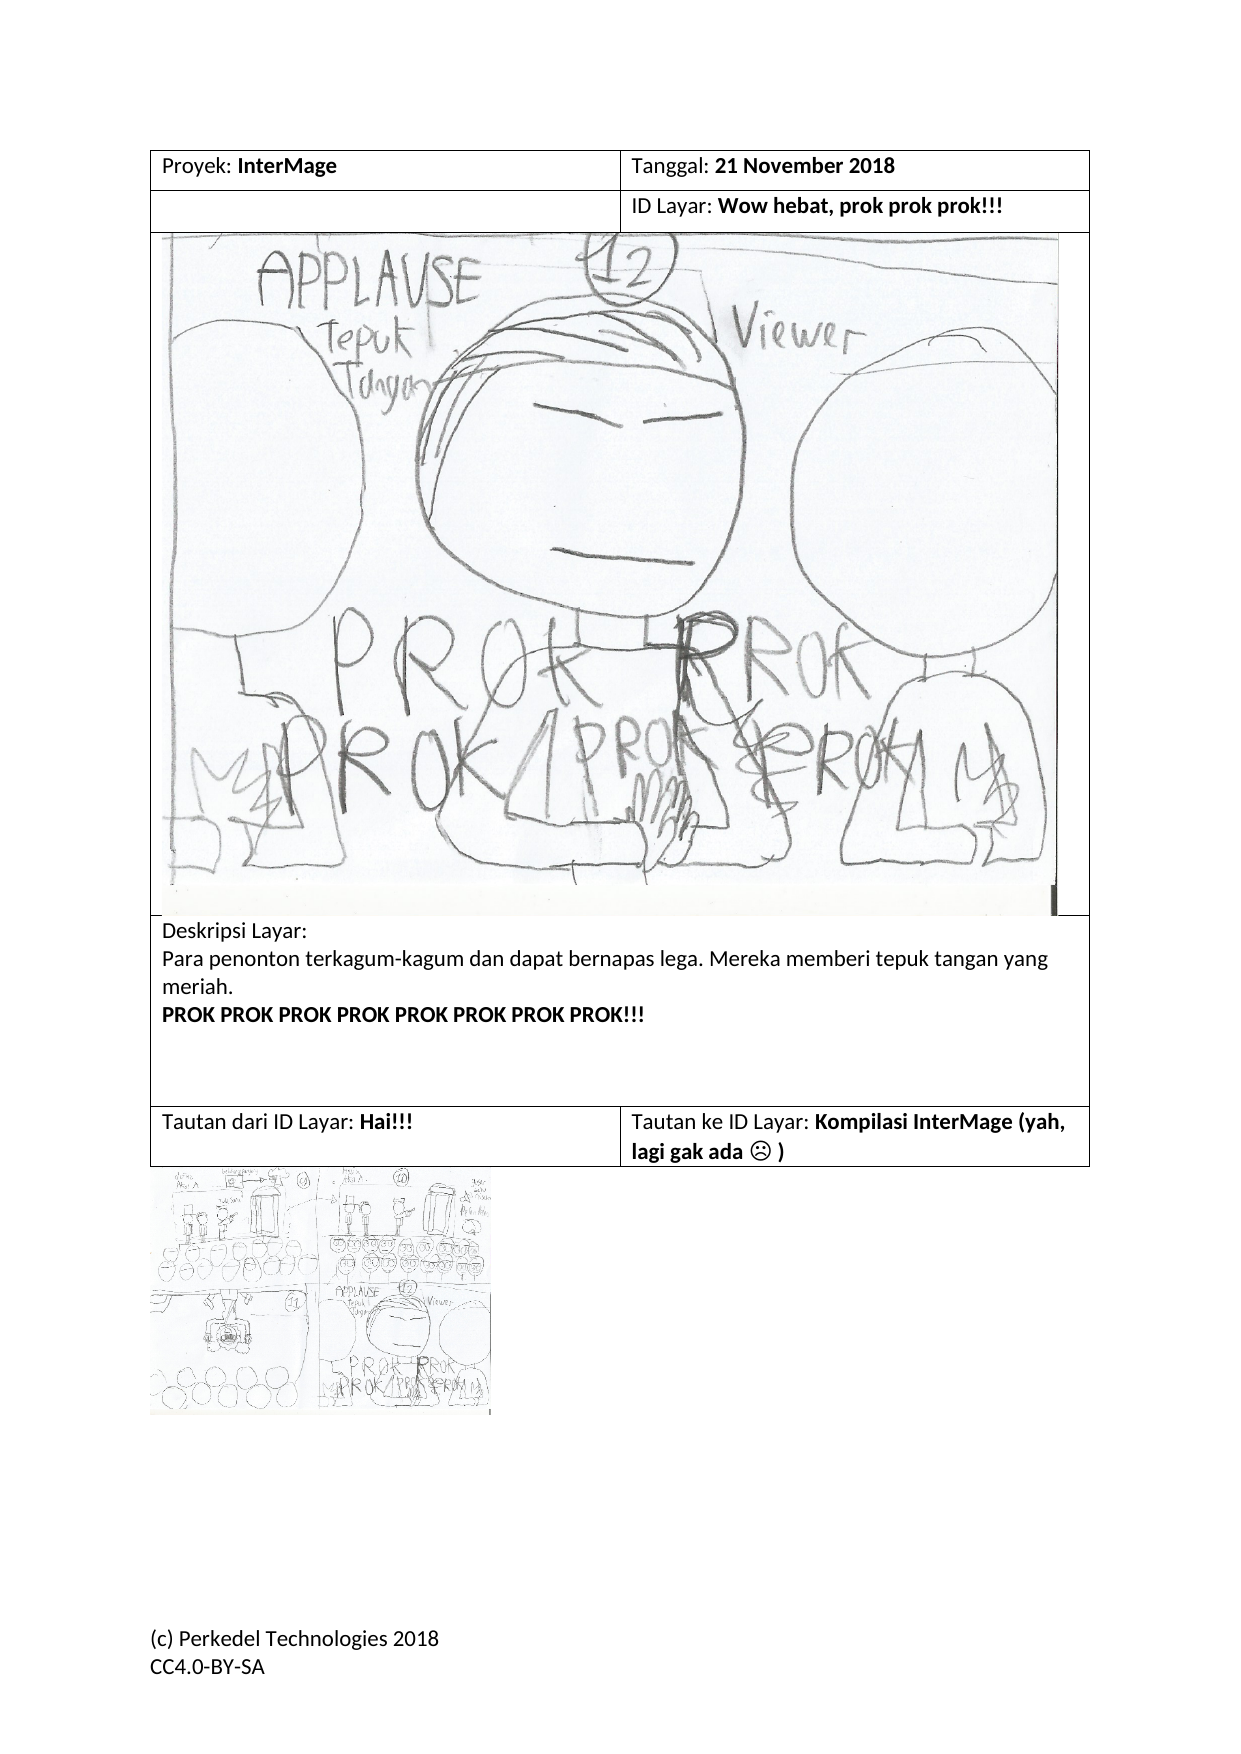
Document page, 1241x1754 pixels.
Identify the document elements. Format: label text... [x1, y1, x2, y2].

table_cell [151, 233, 161, 915]
table_header Tanggal: 21 November 2018 [621, 151, 1089, 190]
picture [161, 233, 1059, 916]
picture [150, 1167, 491, 1415]
table_cell Deskripsi Layar: Para penonton terkagum-kagum dan dapat bernapas lega. Mereka memberi tepuk tangan yang meriah. PROK PROK PROK PROK PROK PROK PROK PROK!!! [151, 916, 1089, 1106]
table_cell ID Layar: Wow hebat, prok prok prok!!! [621, 191, 1089, 232]
table_header Proyek: InterMage [151, 151, 620, 190]
table_cell [1059, 233, 1089, 915]
table_cell Tautan ke ID Layar: Kompilasi InterMage (yah, lagi gak ada ) [621, 1107, 1089, 1166]
table_cell Tautan dari ID Layar: Hai!!! [151, 1107, 620, 1166]
table_cell [151, 191, 620, 232]
